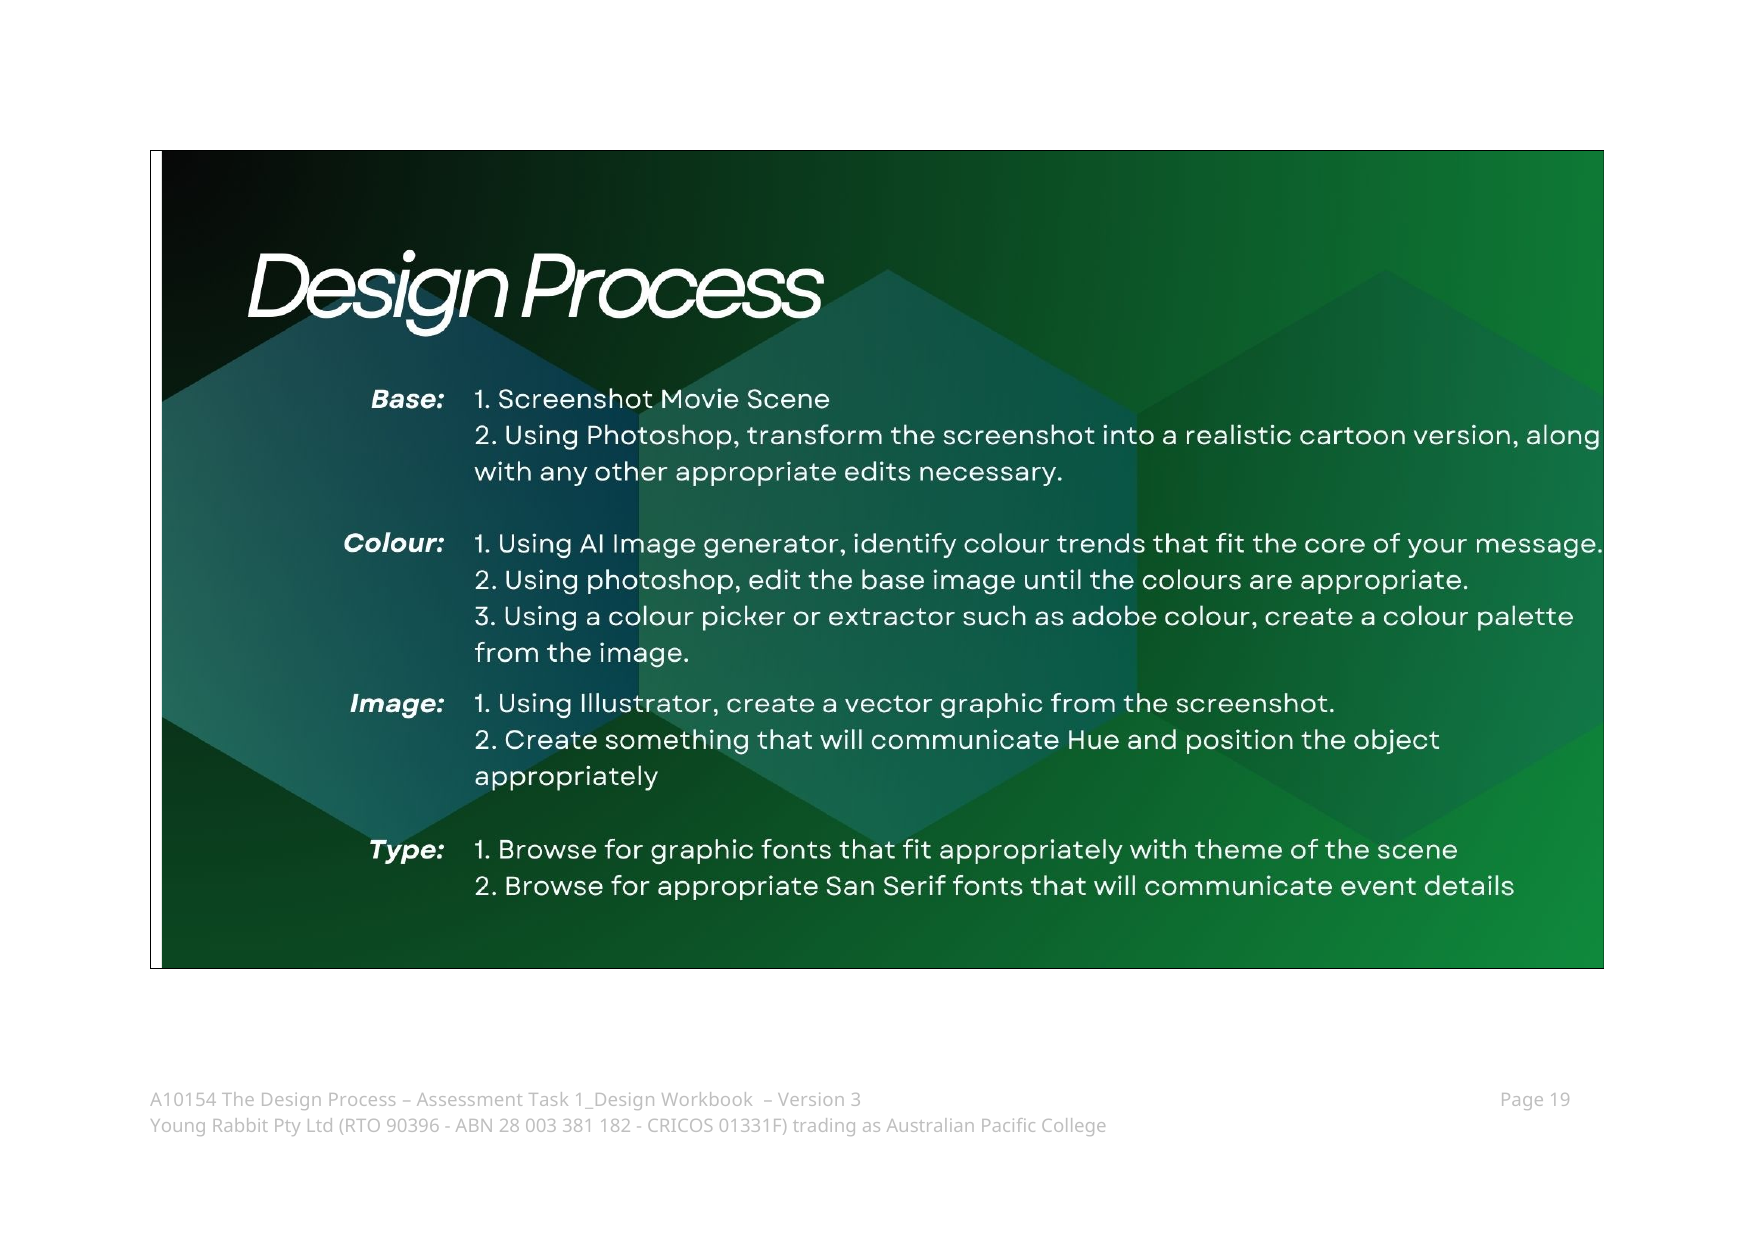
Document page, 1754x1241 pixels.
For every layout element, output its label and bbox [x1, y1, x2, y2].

table_header [151, 151, 161, 967]
picture [161, 151, 1604, 968]
